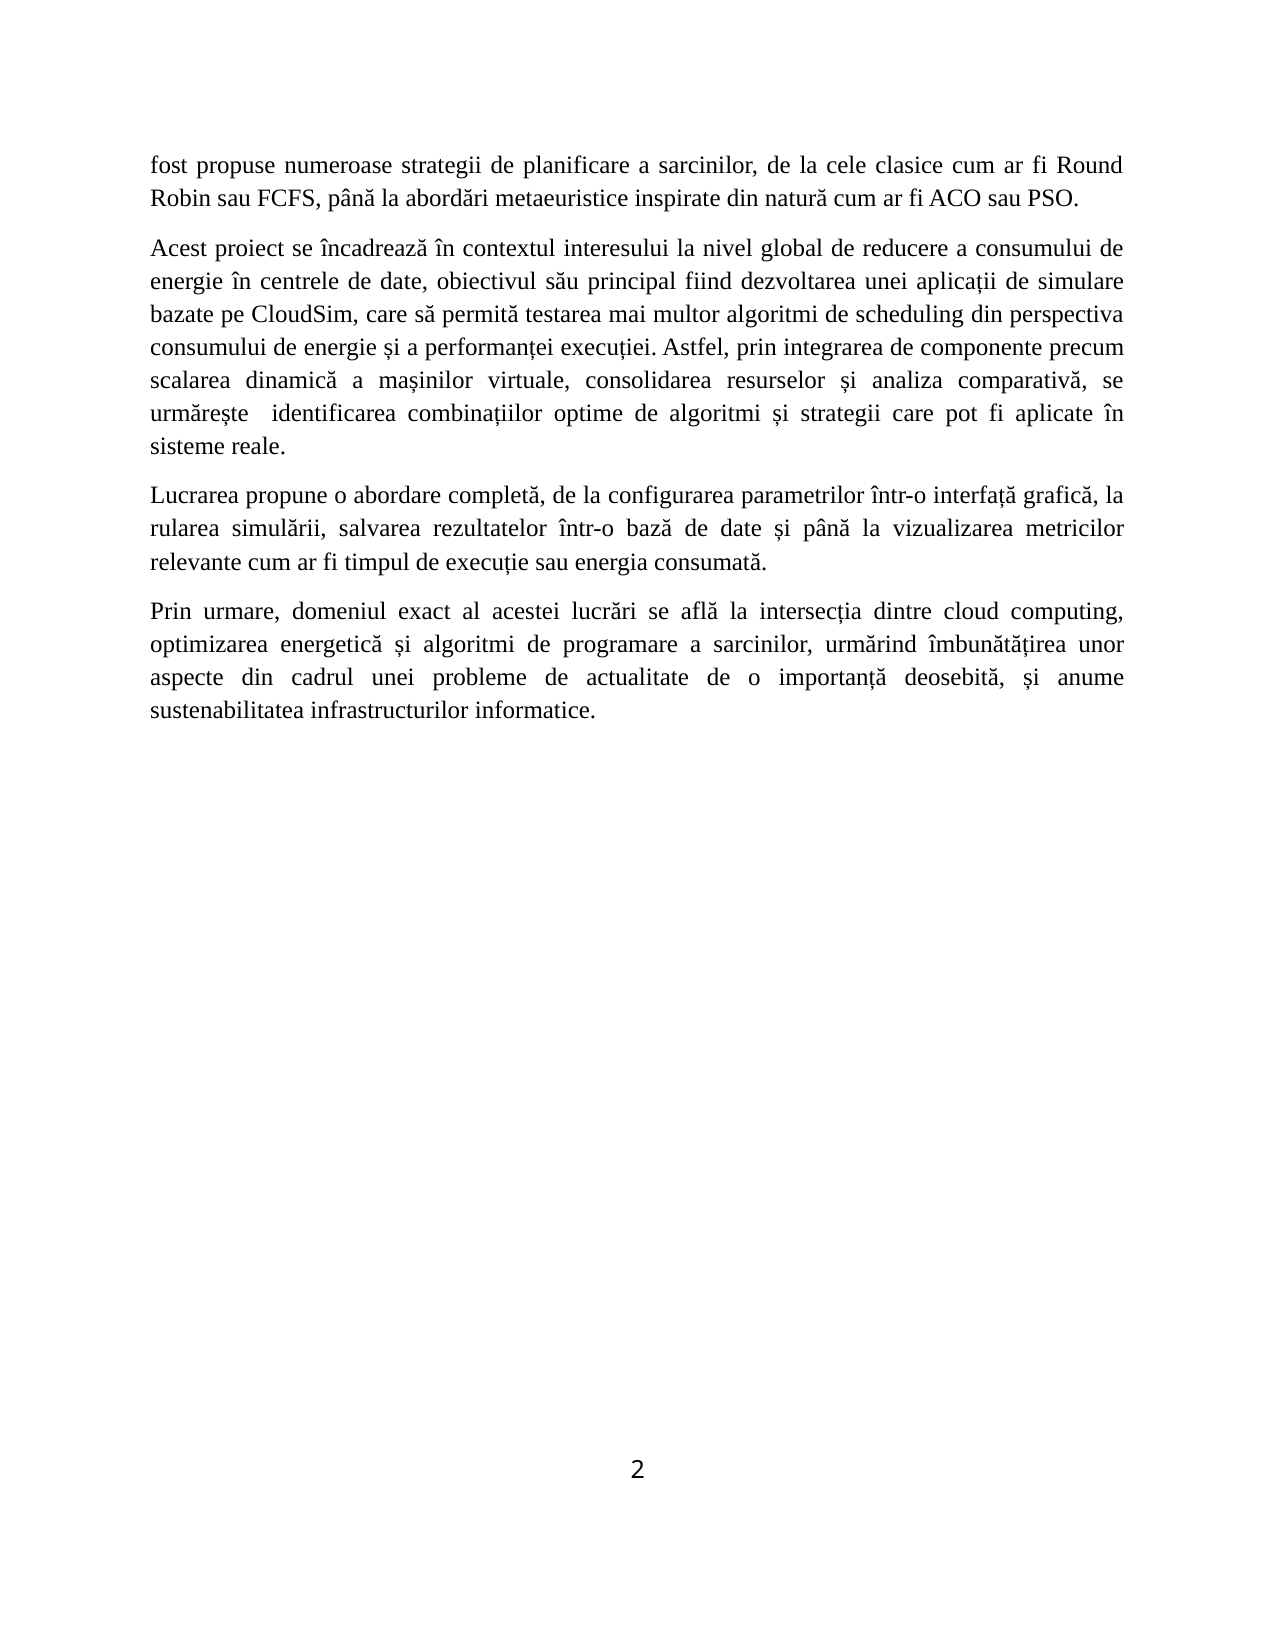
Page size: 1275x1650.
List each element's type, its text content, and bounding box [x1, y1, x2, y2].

text Prin urmare, domeniul exact al acestei lucrări se află la intersecția dintre cloud computing, optimizarea energetică și algoritmi de programare a sarcinilor, urmărind îmbunătățirea unor aspecte din cadrul unei probleme de actualitate de o importanță deosebită, și anume sustenabilitatea infrastructurilor informatice. [150, 596, 1125, 724]
text Acest proiect se încadrează în contextul interesului la nivel global de reducere a consumului de energie în centrele de date, obiectivul său principal fiind dezvoltarea unei aplicații de simulare bazate pe CloudSim, care să permită testarea mai multor algoritmi de scheduling din perspectiva consumului de energie și a performanței execuției. Astfel, prin integrarea de componente precum scalarea dinamică a mașinilor virtuale, consolidarea resurselor și analiza comparativă, se urmărește identificarea combinațiilor optime de algoritmi și strategii care pot fi aplicate în sisteme reale. [150, 233, 1125, 459]
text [150, 150, 1125, 212]
text Lucrarea propune o abordare completă, de la configurarea parametrilor într-o interfață grafică, la rularea simulării, salvarea rezultatelor într-o bază de date și până la vizualizarea metricilor relevante cum ar fi timpul de execuție sau energia consumată. [150, 481, 1125, 575]
